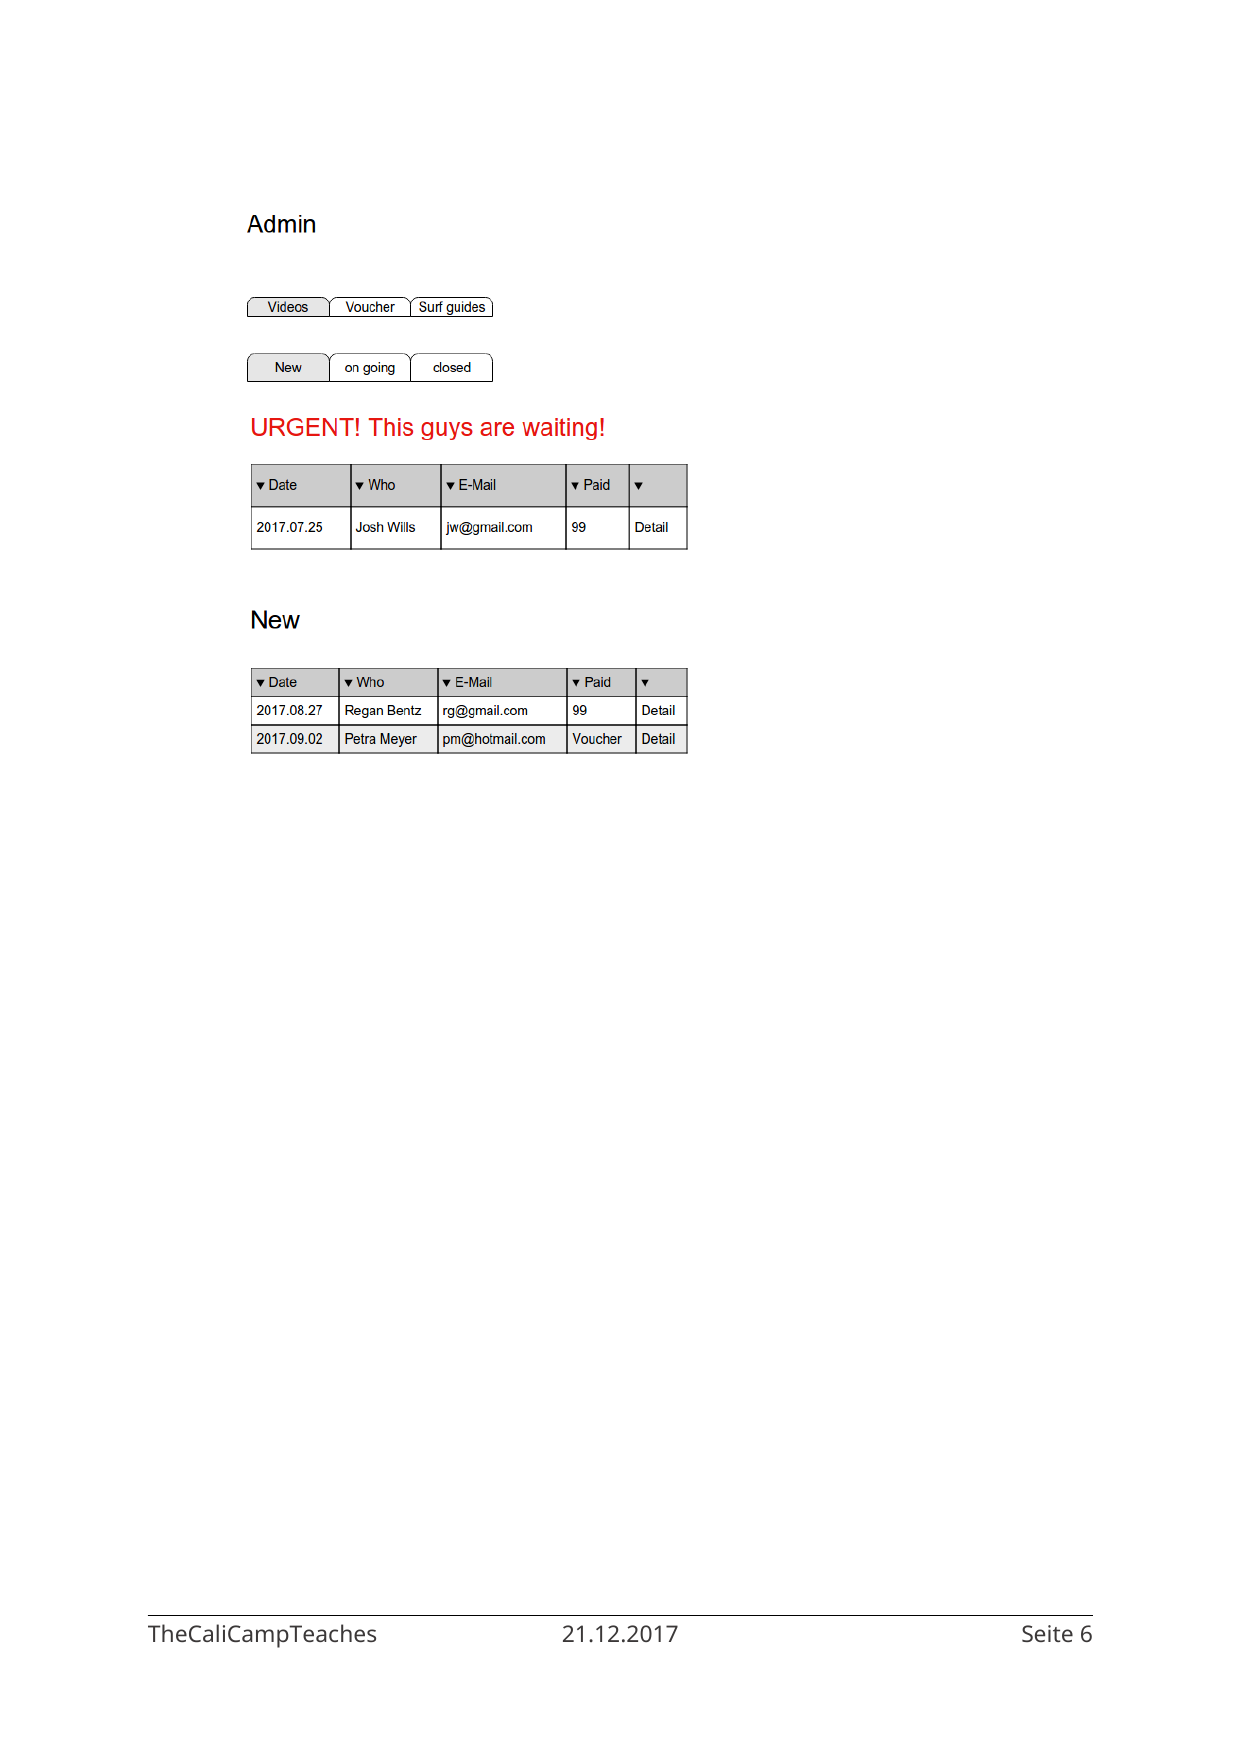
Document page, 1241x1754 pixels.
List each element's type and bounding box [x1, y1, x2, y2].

picture [147, 147, 1092, 1092]
